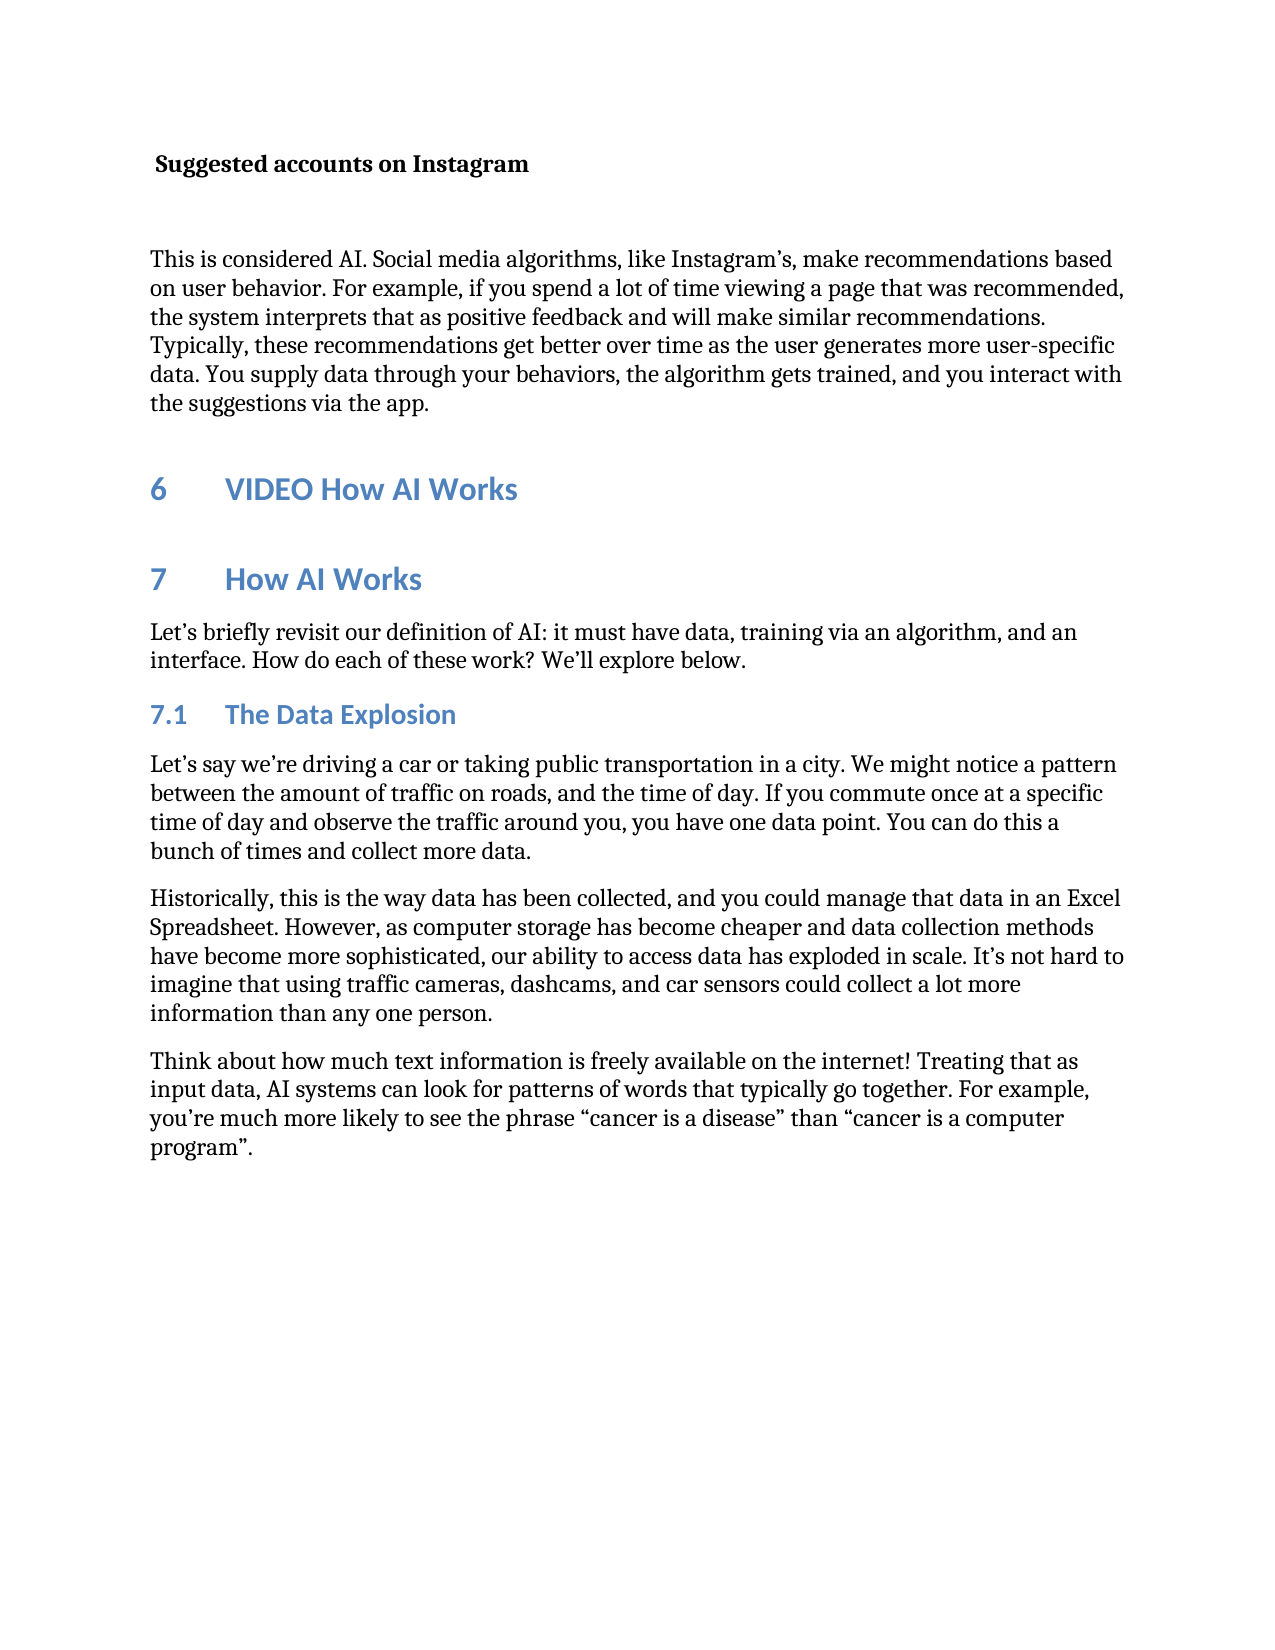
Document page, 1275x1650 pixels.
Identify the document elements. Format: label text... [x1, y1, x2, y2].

text Historically, this is the way data has been collected, and you could manage that data in an Excel Spreadsheet. However, as computer storage has become cheaper and data collection methods have become more sophisticated, our ability to access data has exploded in scale. It’s not hard to imagine that using traffic cameras, dashcams, and car sensors could collect a lot more information than any one person. [150, 884, 1125, 1028]
subtitle 7 How AI Works [150, 558, 1125, 599]
subtitle 7.1 The Data Explosion [150, 696, 1125, 732]
subtitle 6 VIDEO How AI Works [150, 467, 1125, 508]
text Suggested accounts on Instagram [150, 150, 1125, 179]
text Let’s say we’re driving a car or taking public transportation in a city. We might notice a pattern between the amount of traffic on roads, and the time of day. If you commute once at a specific time of day and observe the traffic around you, you have one data point. You can do this a bunch of times and collect more data. [150, 750, 1125, 865]
text Think about how much text information is freely available on the internet! Treating that as input data, AI systems can look for patterns of words that typically go together. For example, you’re much more likely to see the phrase “cancer is a disease” than “cancer is a computer program”. [150, 1047, 1125, 1162]
text Let’s briefly revisit our definition of AI: it must have data, training via an algorithm, and an interface. How do each of these work? We’ll explore below. [150, 618, 1125, 675]
text This is considered AI. Social media algorithms, like Instagram’s, make recommendations based on user behavior. For example, if you spend a lot of time viewing a page that was recommended, the system interprets that as positive feedback and will make similar recommendations. Typically, these recommendations get better over time as the user generates more user-specific data. You supply data through your behaviors, the algorithm gets trained, and you interact with the suggestions via the app. [150, 245, 1125, 417]
